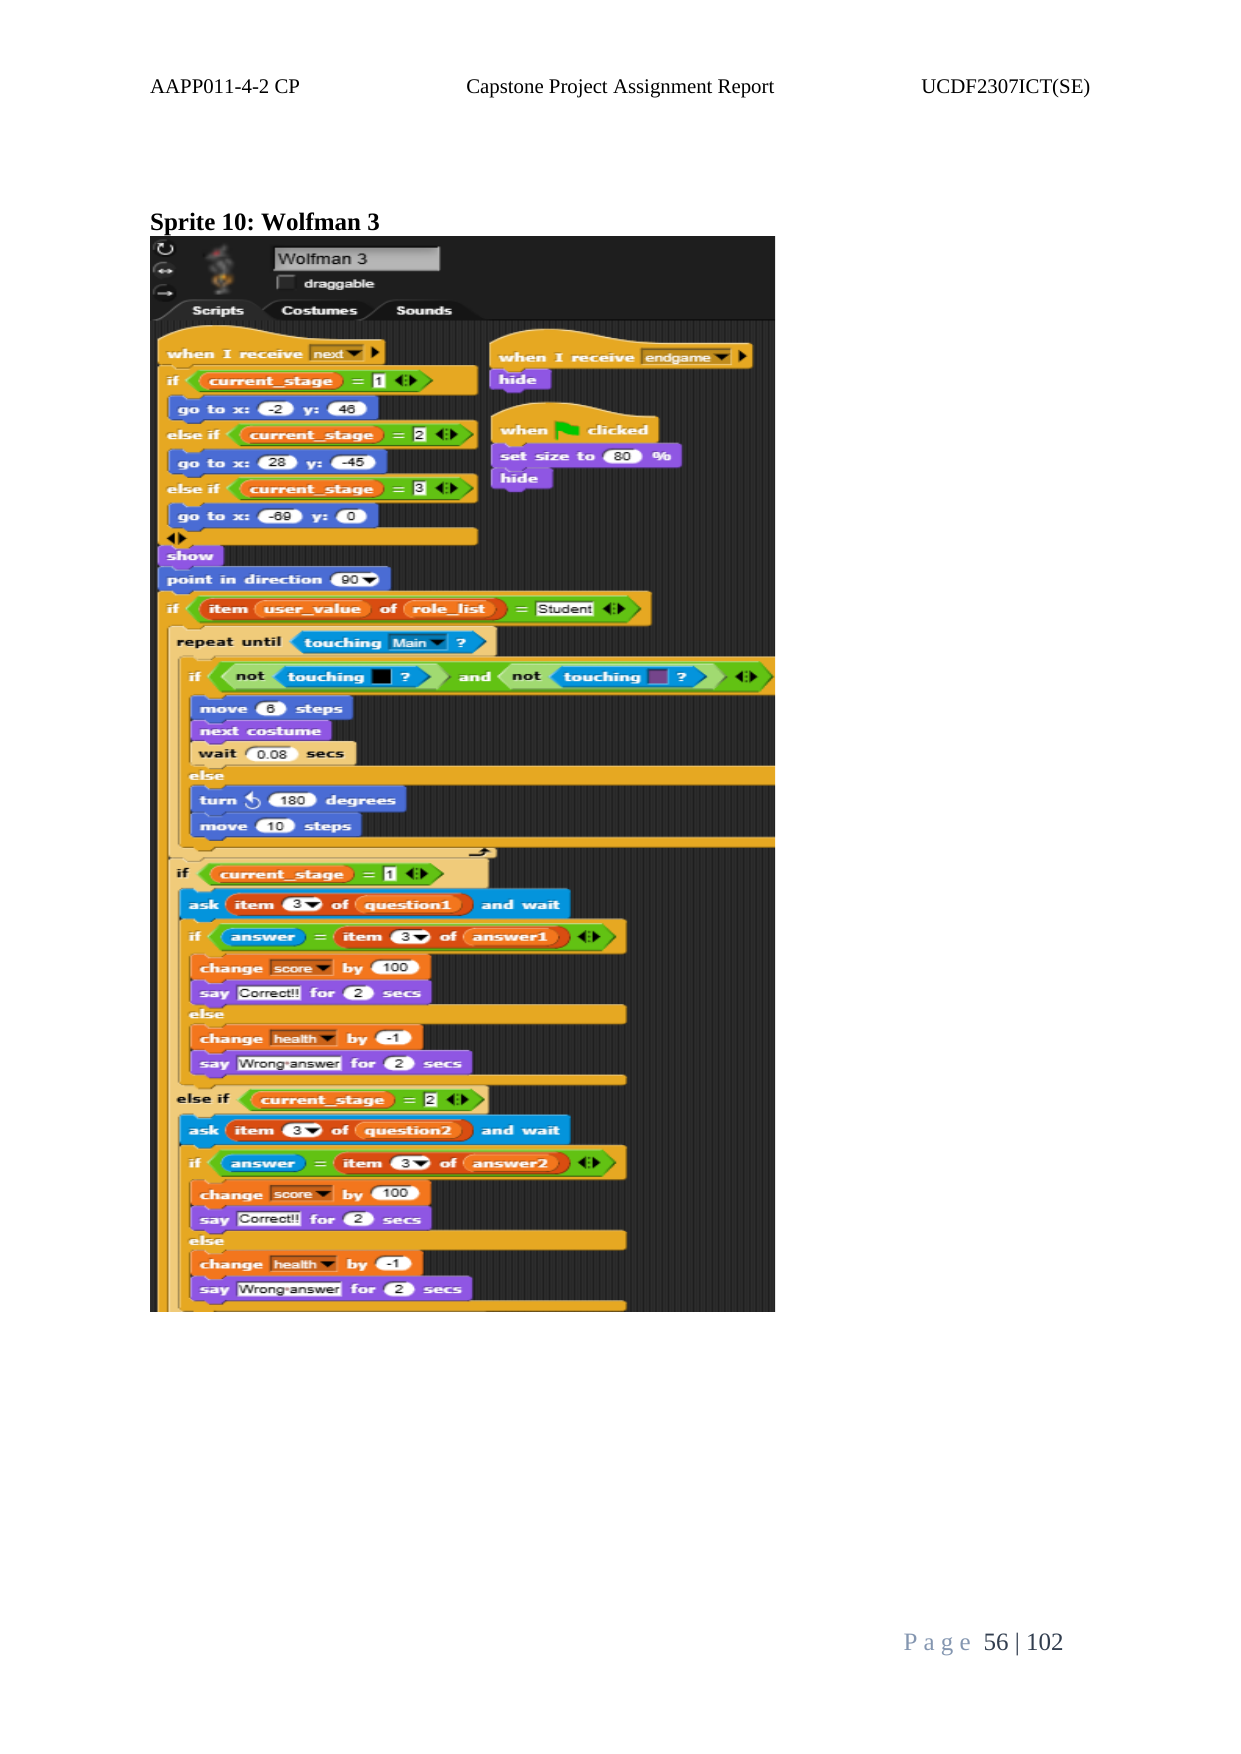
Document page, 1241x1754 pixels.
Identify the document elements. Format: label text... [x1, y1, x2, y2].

text Sprite 10: Wolfman 3 [150, 207, 1090, 236]
picture [150, 236, 775, 1312]
